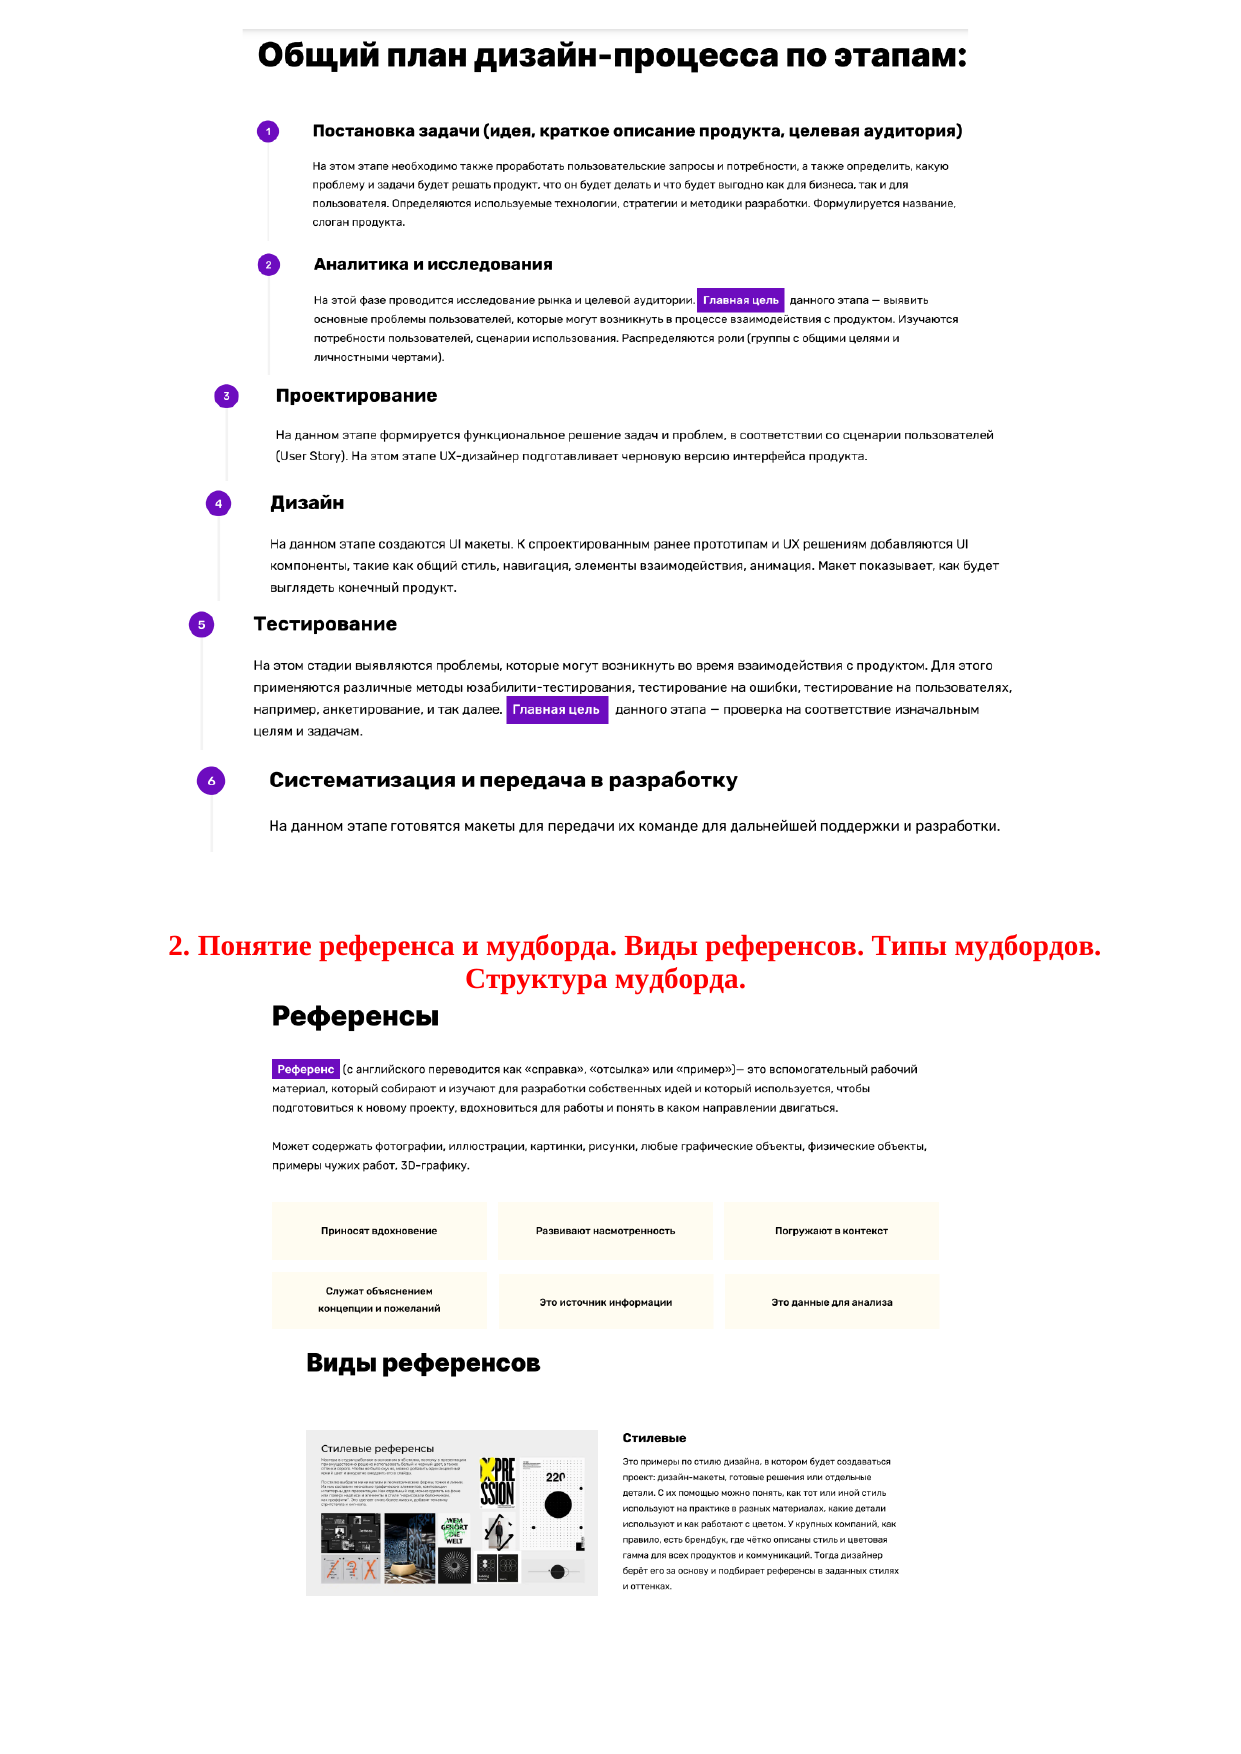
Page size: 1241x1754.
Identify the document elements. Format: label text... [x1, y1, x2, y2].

picture [242, 29, 969, 241]
picture [185, 602, 1026, 750]
picture [300, 1347, 910, 1600]
picture [189, 751, 1022, 852]
list Понятие референса и мудборда. Виды референсов. Типы мудбордов. Структура мудборда. [59, 928, 1152, 995]
picture [210, 377, 1001, 481]
picture [246, 243, 965, 375]
picture [260, 995, 950, 1329]
picture [197, 482, 1014, 601]
